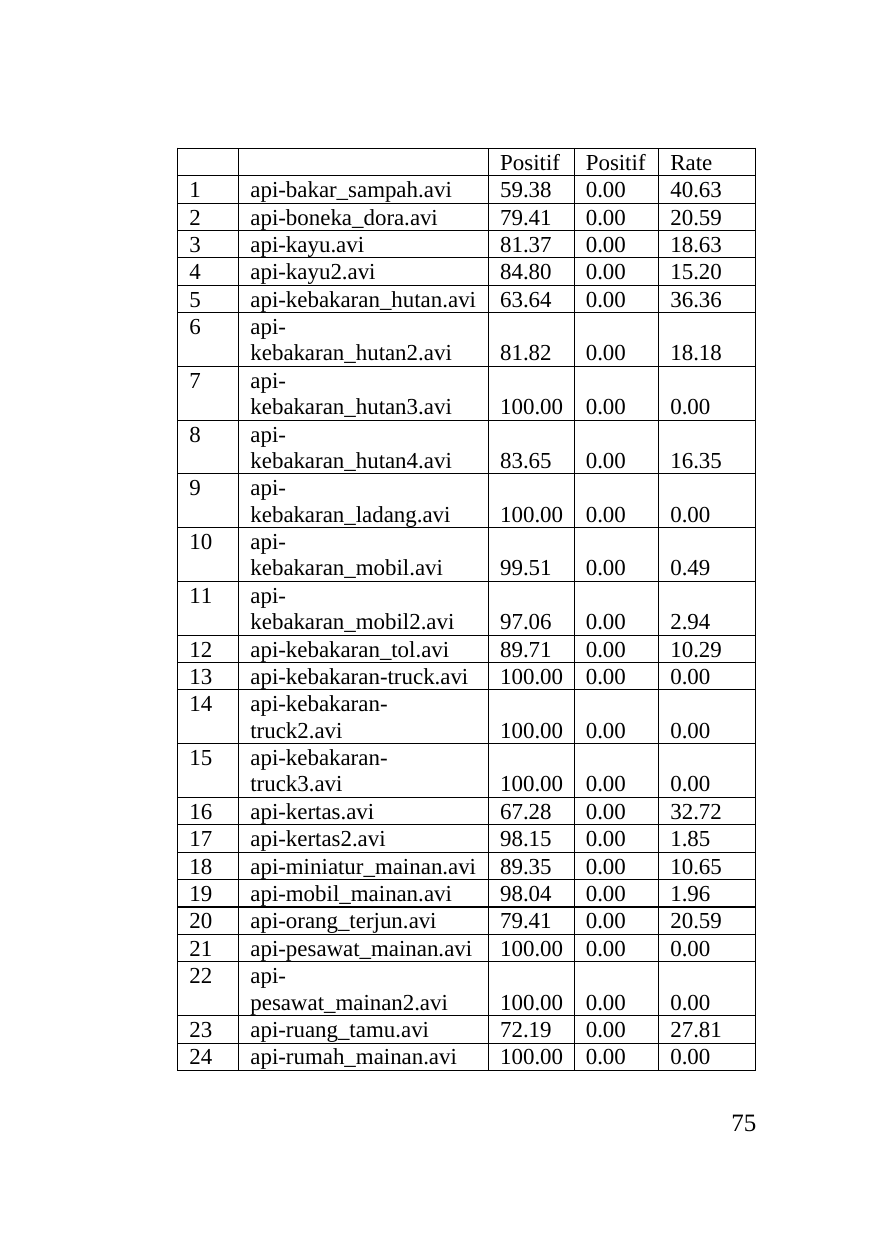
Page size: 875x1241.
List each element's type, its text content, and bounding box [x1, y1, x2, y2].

table_cell 0.00 [575, 258, 658, 285]
table_cell 59.38 [489, 176, 574, 202]
table_cell 2.94 [659, 582, 755, 634]
table_cell 0.00 [575, 313, 658, 366]
table_cell 4 [178, 258, 238, 285]
table_cell api-kebakaran_hutan4.avi [239, 421, 488, 473]
table_cell api-rumah_mainan.avi [239, 1044, 488, 1070]
table_cell 22 [178, 962, 238, 1015]
table_cell 0.00 [575, 825, 658, 852]
table_cell 11 [178, 582, 238, 634]
table_cell api-orang_terjun.avi [239, 908, 488, 934]
table_cell 19 [178, 880, 238, 906]
table_cell 1.96 [659, 880, 755, 906]
table_cell 1.85 [659, 825, 755, 852]
table_cell 0.00 [575, 744, 658, 797]
table_cell 0.00 [575, 690, 658, 743]
table_cell 36.36 [659, 286, 755, 312]
table_cell 0.00 [659, 474, 755, 527]
table_cell 79.41 [489, 204, 574, 230]
table_cell 13 [178, 663, 238, 689]
table_cell 0.00 [659, 663, 755, 689]
table_cell 0.00 [575, 474, 658, 527]
table_cell 20 [178, 908, 238, 934]
table_cell 15 [178, 744, 238, 797]
table_cell 21 [178, 935, 238, 961]
table_cell api-miniatur_mainan.avi [239, 853, 488, 879]
table_cell 0.00 [575, 528, 658, 581]
table_cell api-kebakaran_hutan2.avi [239, 313, 488, 366]
table_cell 98.15 [489, 825, 574, 852]
table_cell 100.00 [489, 1044, 574, 1070]
table_cell 84.80 [489, 258, 574, 285]
table_cell 97.06 [489, 582, 574, 634]
table_cell 18.63 [659, 231, 755, 257]
table_cell 5 [178, 286, 238, 312]
table_cell 0.00 [575, 231, 658, 257]
table_cell 32.72 [659, 798, 755, 824]
table_cell 100.00 [489, 690, 574, 743]
table_cell 20.59 [659, 908, 755, 934]
table_cell 40.63 [659, 176, 755, 202]
table_cell 100.00 [489, 474, 574, 527]
table_cell 0.00 [575, 962, 658, 1015]
table_cell 0.00 [575, 582, 658, 634]
table_header True Positif [489, 149, 574, 175]
table_cell api-kebakaran_mobil.avi [239, 528, 488, 581]
table_header False Positif [575, 149, 658, 175]
table_cell api-kebakaran-truck.avi [239, 663, 488, 689]
table_cell 0.00 [575, 1016, 658, 1042]
table_cell 18 [178, 853, 238, 879]
table_cell 0.00 [659, 367, 755, 419]
table_cell 89.71 [489, 636, 574, 662]
table_cell 6 [178, 313, 238, 366]
table_cell 79.41 [489, 908, 574, 934]
table_cell api-kebakaran_ladang.avi [239, 474, 488, 527]
table_cell 10 [178, 528, 238, 581]
table_cell 0.00 [575, 1044, 658, 1070]
table_cell 14 [178, 690, 238, 743]
table_cell 0.00 [575, 286, 658, 312]
table_cell 0.00 [575, 663, 658, 689]
table_cell 1 [178, 176, 238, 202]
table_cell 0.00 [575, 880, 658, 906]
table_cell 16 [178, 798, 238, 824]
table_cell api-kebakaran-truck2.avi [239, 690, 488, 743]
table_cell 0.00 [659, 744, 755, 797]
table_cell 100.00 [489, 744, 574, 797]
table_cell api-mobil_mainan.avi [239, 880, 488, 906]
table_cell 0.00 [659, 962, 755, 1015]
table_cell 3 [178, 231, 238, 257]
table_cell 100.00 [489, 962, 574, 1015]
table_cell 63.64 [489, 286, 574, 312]
table_cell api-ruang_tamu.avi [239, 1016, 488, 1042]
table_cell api-kebakaran_hutan3.avi [239, 367, 488, 419]
table_cell 81.37 [489, 231, 574, 257]
table_cell api-kertas2.avi [239, 825, 488, 852]
table_cell api-kayu2.avi [239, 258, 488, 285]
table_cell 0.49 [659, 528, 755, 581]
table_cell api-bakar_sampah.avi [239, 176, 488, 202]
table_cell 0.00 [575, 853, 658, 879]
table_cell 20.59 [659, 204, 755, 230]
table_cell 27.81 [659, 1016, 755, 1042]
table_cell 0.00 [575, 908, 658, 934]
table_cell 10.65 [659, 853, 755, 879]
table_cell 0.00 [659, 1044, 755, 1070]
table_cell api-kayu.avi [239, 231, 488, 257]
table_cell api-boneka_dora.avi [239, 204, 488, 230]
table_cell 7 [178, 367, 238, 419]
table_cell 83.65 [489, 421, 574, 473]
table_cell 81.82 [489, 313, 574, 366]
table_cell 0.00 [659, 690, 755, 743]
table_cell 100.00 [489, 935, 574, 961]
table_cell 99.51 [489, 528, 574, 581]
table_cell 8 [178, 421, 238, 473]
table_cell 0.00 [575, 636, 658, 662]
table_cell 12 [178, 636, 238, 662]
table_cell 0.00 [575, 204, 658, 230]
table_cell 0.00 [575, 421, 658, 473]
table_header No [178, 149, 238, 175]
table_cell api-kebakaran-truck3.avi [239, 744, 488, 797]
table_cell 0.00 [575, 176, 658, 202]
table_cell 15.20 [659, 258, 755, 285]
table_cell 23 [178, 1016, 238, 1042]
table_cell 10.29 [659, 636, 755, 662]
table_cell api-pesawat_mainan.avi [239, 935, 488, 961]
table_cell 0.00 [575, 935, 658, 961]
table_cell 0.00 [659, 935, 755, 961]
table_cell 100.00 [489, 367, 574, 419]
table_cell 0.00 [575, 367, 658, 419]
table_cell 72.19 [489, 1016, 574, 1042]
table_cell 16.35 [659, 421, 755, 473]
table_cell 18.18 [659, 313, 755, 366]
table_cell api-kebakaran_tol.avi [239, 636, 488, 662]
table_cell 9 [178, 474, 238, 527]
table_cell api-kebakaran_mobil2.avi [239, 582, 488, 634]
table_cell 100.00 [489, 663, 574, 689]
table_cell api-kebakaran_hutan.avi [239, 286, 488, 312]
table_cell 2 [178, 204, 238, 230]
table_cell 0.00 [575, 798, 658, 824]
table_cell 24 [178, 1044, 238, 1070]
table_cell 98.04 [489, 880, 574, 906]
table_header Nama File [239, 149, 488, 175]
table_cell 17 [178, 825, 238, 852]
table_header Missing Rate [659, 149, 755, 175]
table_cell 67.28 [489, 798, 574, 824]
table_cell 89.35 [489, 853, 574, 879]
table_cell api-kertas.avi [239, 798, 488, 824]
table_cell api-pesawat_mainan2.avi [239, 962, 488, 1015]
